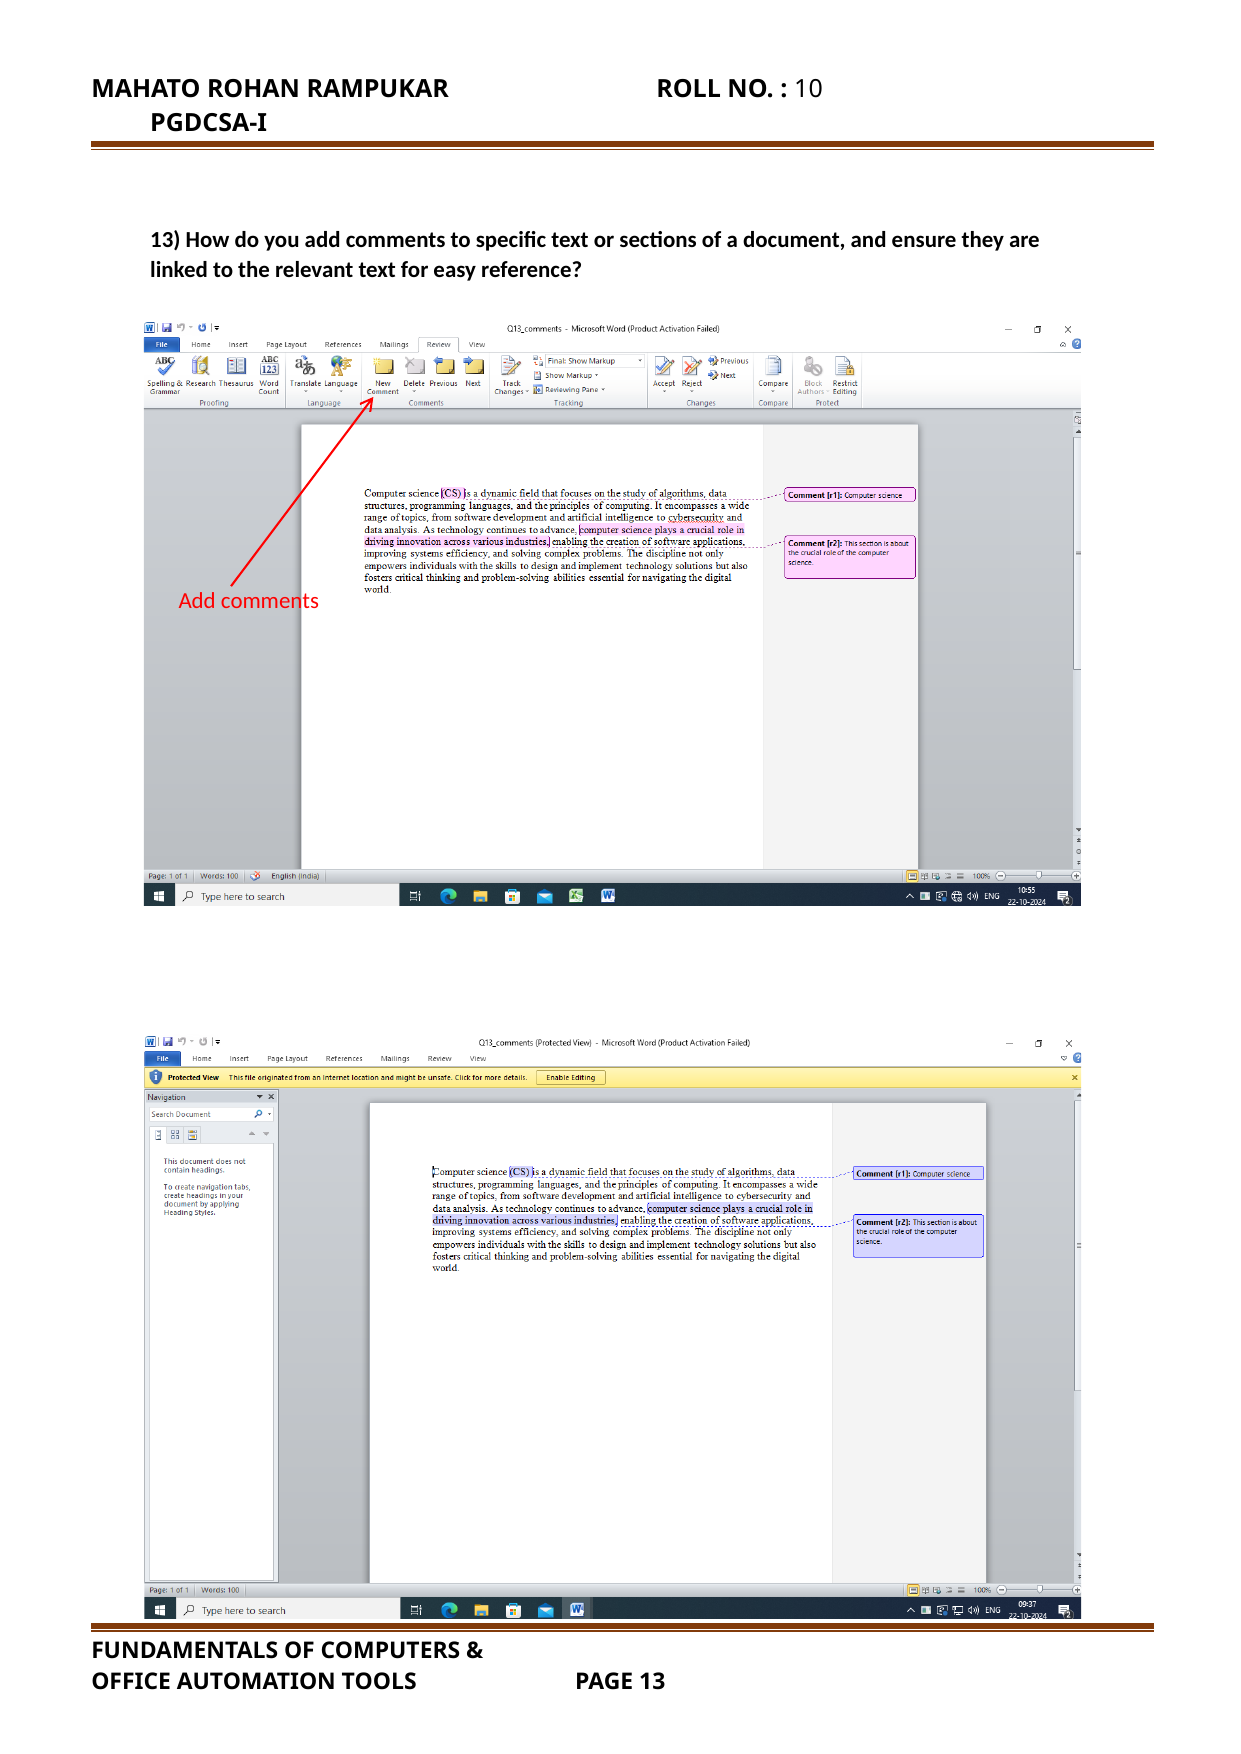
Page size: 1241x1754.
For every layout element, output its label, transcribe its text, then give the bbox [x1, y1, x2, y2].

picture [143, 320, 1081, 905]
text 13) How do you add comments to specific text or sections of a document, and ensure they are linked to the relevant text for easy reference? [150, 225, 1090, 283]
picture [144, 1034, 1081, 1619]
